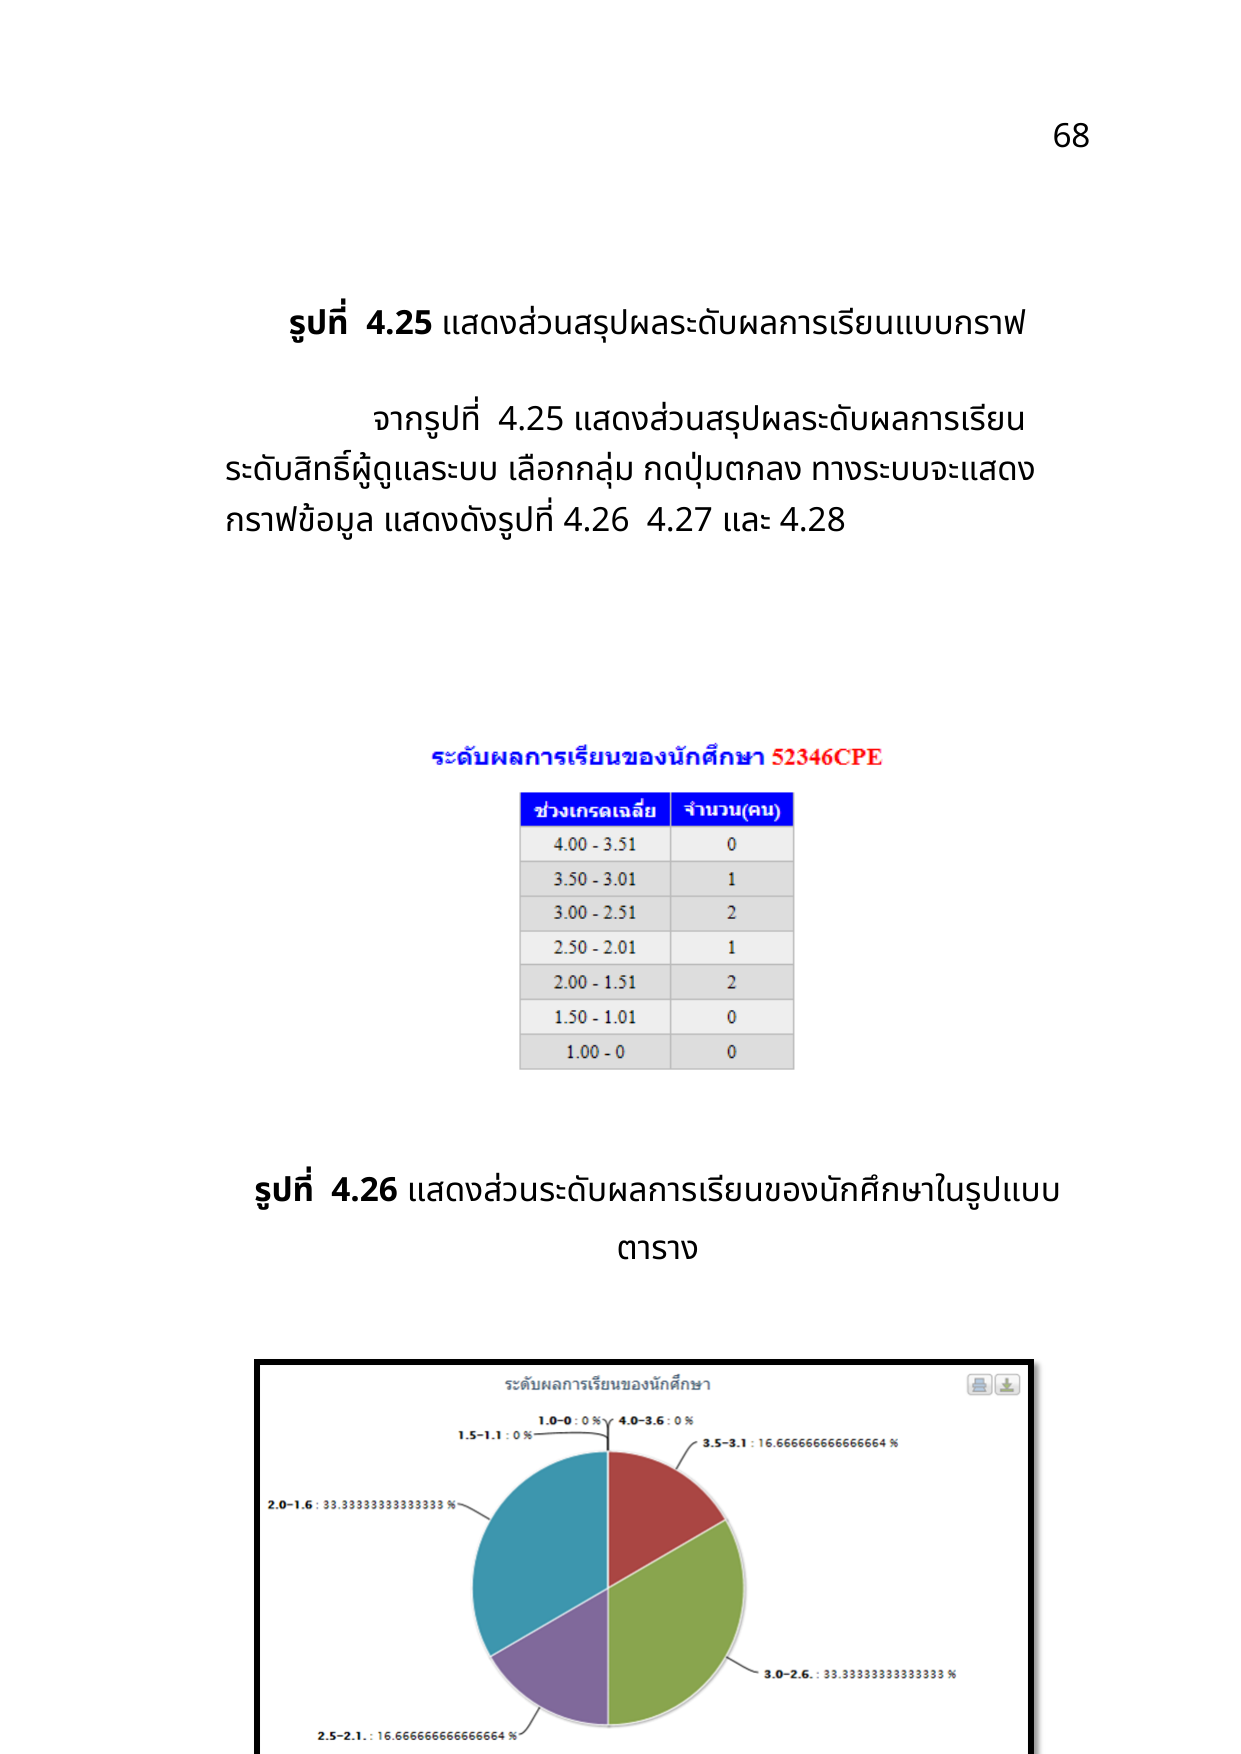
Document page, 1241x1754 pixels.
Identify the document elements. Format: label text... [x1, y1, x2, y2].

picture [385, 720, 922, 1115]
text รูปที่ 4.26 แสดงส่วนระดับผลการเรียนของนักศึกษาในรูปแบบตาราง [225, 1166, 1090, 1274]
text รูปที่ 4.25 แสดงส่วนสรุปผลระดับผลการเรียนแบบกราฟ [225, 298, 1090, 349]
text จากรูปที่ 4.25 แสดงส่วนสรุปผลระดับผลการเรียน ระดับสิทธิ์ผู้ดูแลระบบ เลือกกลุ่ม กดปุ่มตกลง ทางระบบจะแสดงกราฟข้อมูล แสดงดังรูปที่ 4.26 4.27 และ 4.28 [225, 394, 1090, 546]
picture [250, 1357, 1046, 1754]
